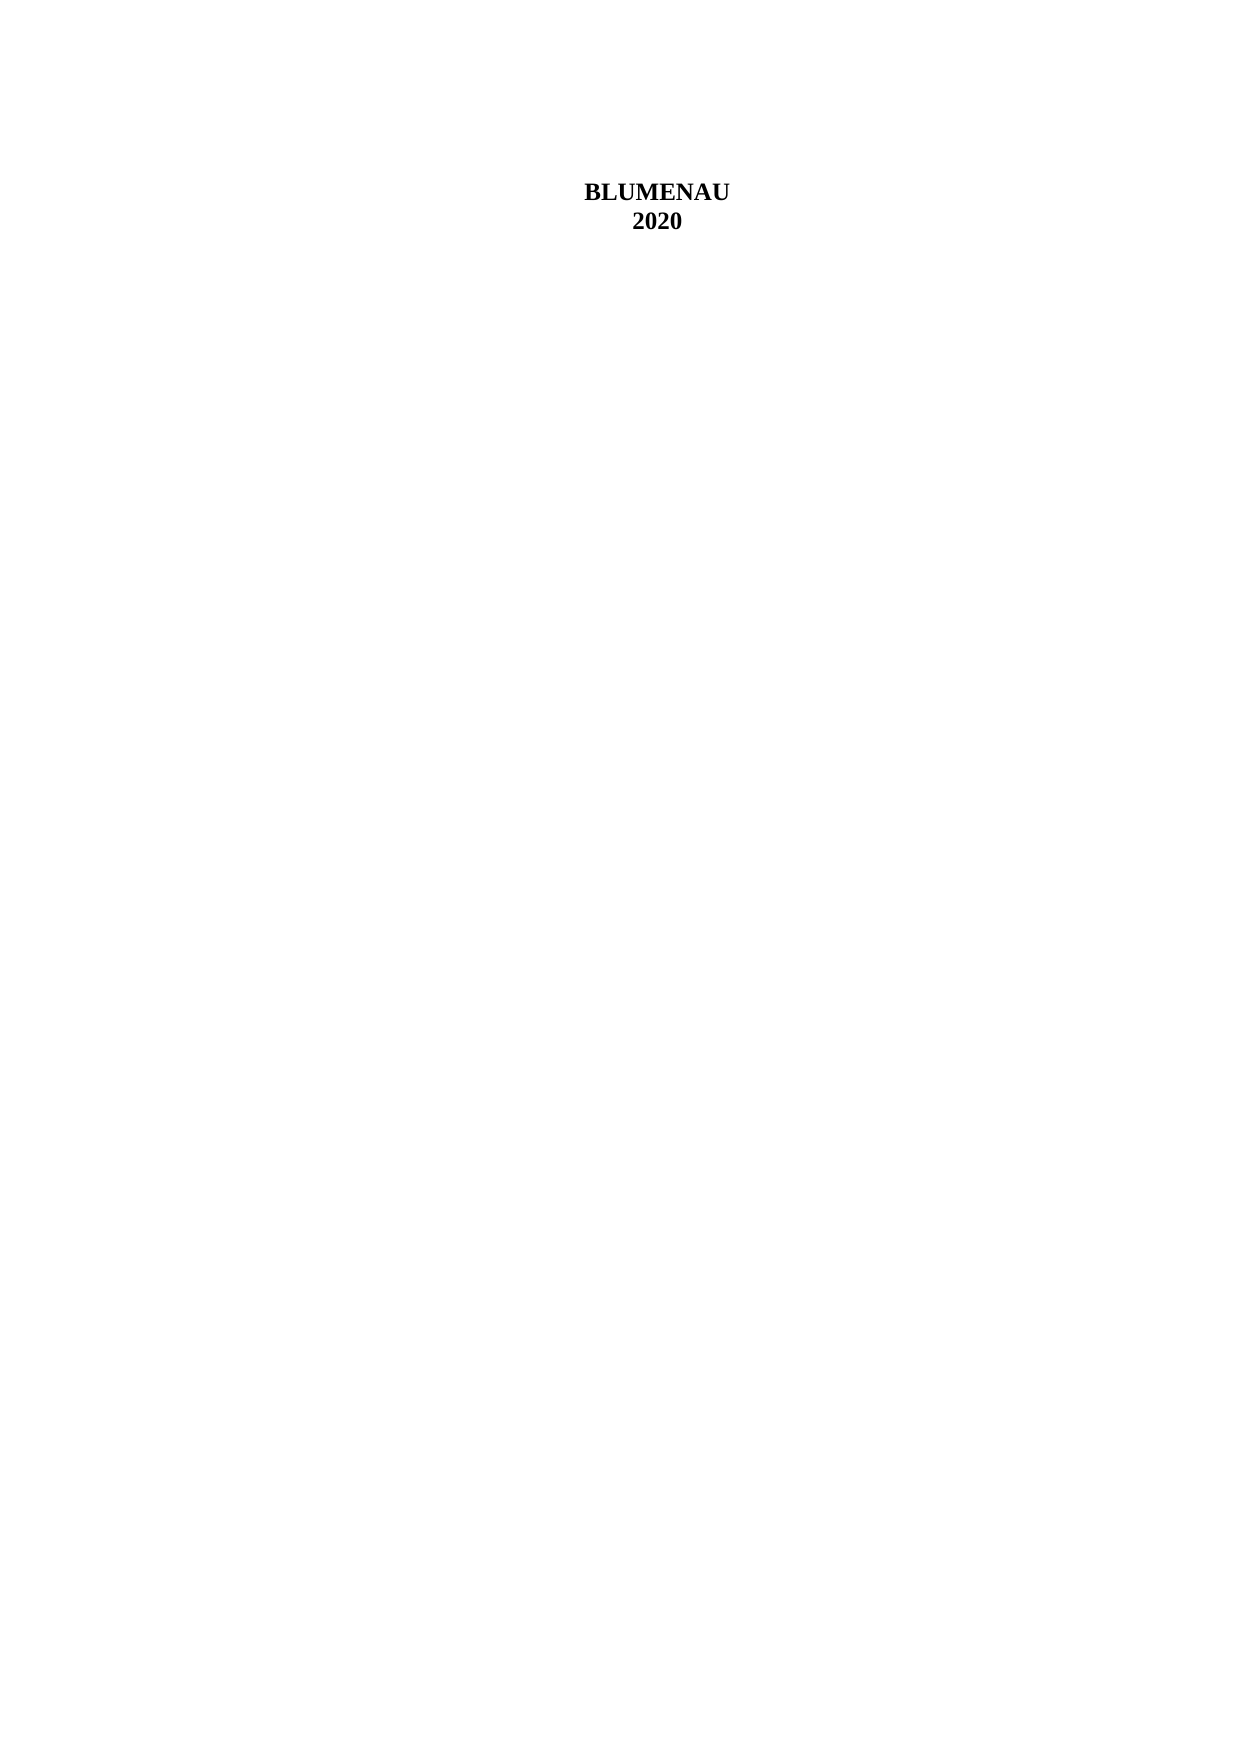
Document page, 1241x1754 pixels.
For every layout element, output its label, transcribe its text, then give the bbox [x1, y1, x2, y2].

table_cell bLUMENAU 2020 [177, 177, 1137, 264]
